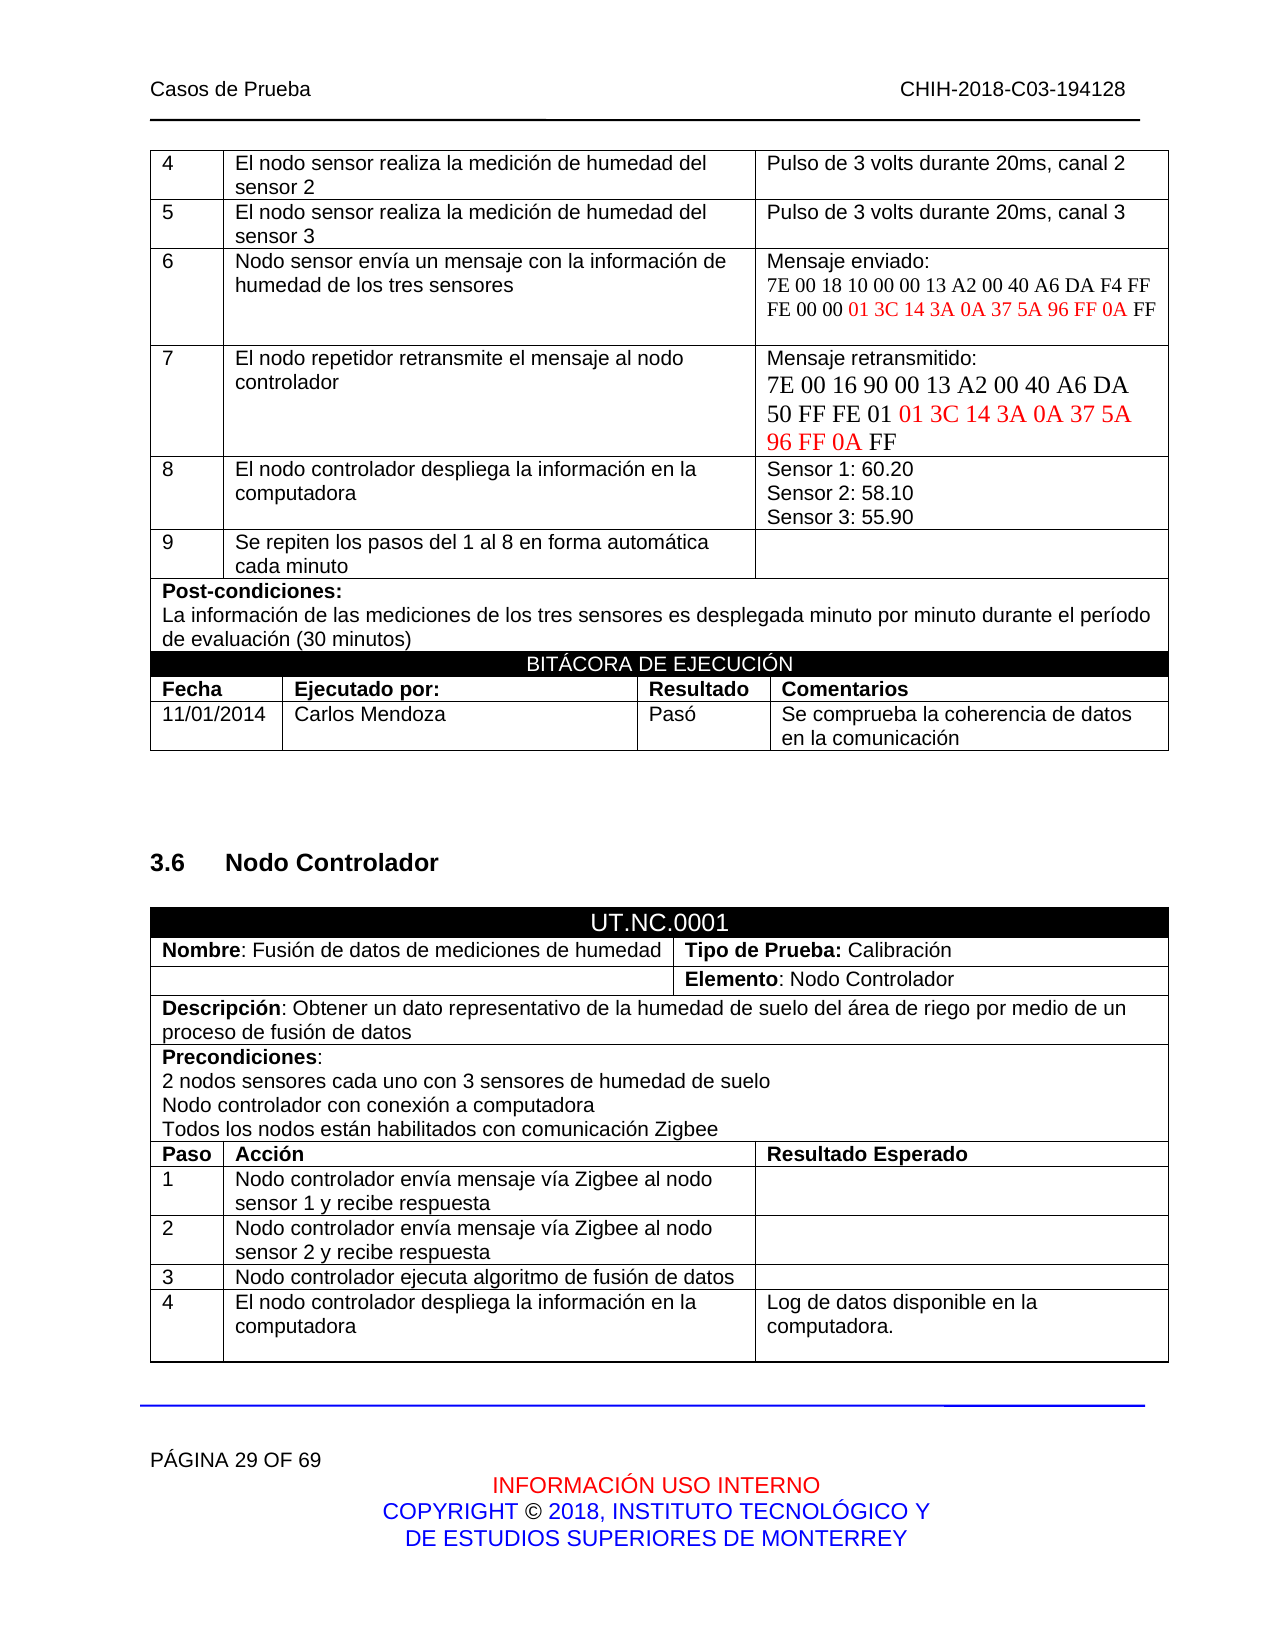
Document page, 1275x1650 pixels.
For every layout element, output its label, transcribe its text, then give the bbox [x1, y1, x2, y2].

table_cell [151, 967, 673, 995]
table_cell 1 [151, 1167, 223, 1214]
table_cell [756, 530, 1168, 578]
table_cell El nodo sensor realiza la medición de humedad del sensor 3 [224, 200, 755, 248]
table_cell Paso [151, 1142, 223, 1166]
table_cell [756, 1216, 1168, 1263]
table_cell BITÁCORA DE EJECUCIÓN [151, 652, 1168, 676]
table_cell 8 [151, 457, 223, 529]
table_cell Ejecutado por: [283, 677, 637, 701]
table_cell El nodo sensor realiza la medición de humedad del sensor 2 [224, 151, 755, 199]
table_cell 11/01/2014 [151, 702, 282, 750]
table_cell Nodo sensor envía un mensaje con la información de humedad de los tres sensores [224, 249, 755, 345]
table_cell [756, 1265, 1168, 1288]
table_cell Log de datos disponible en la computadora. [756, 1290, 1168, 1361]
table_cell Pulso de 3 volts durante 20ms, canal 3 [756, 200, 1168, 248]
table_cell Resultado [638, 677, 770, 701]
table_cell Post-condiciones: La información de las mediciones de los tres sensores es desplegada minuto por minuto durante el período de evaluación (30 minutos) [151, 579, 1168, 651]
table_cell Comentarios [771, 677, 1168, 701]
table_cell Fecha [151, 677, 282, 701]
table_cell Tipo de Prueba: Calibración [674, 938, 1168, 966]
table_cell Sensor 1: 60.20 Sensor 2: 58.10 Sensor 3: 55.90 [756, 457, 1168, 529]
table_cell 5 [151, 200, 223, 248]
table_cell Mensaje retransmitido: 7E 00 16 90 00 13 A2 00 40 A6 DA 50 FF FE 01 01 3C 14 3A 0A 37 5A 96 FF 0A FF [756, 346, 1168, 456]
table_cell Se repiten los pasos del 1 al 8 en forma automática cada minuto [224, 530, 755, 578]
table_cell Nodo controlador envía mensaje vía Zigbee al nodo sensor 1 y recibe respuesta [224, 1167, 755, 1214]
table_header UT.NC.0001 [151, 908, 1168, 937]
table_cell El nodo controlador despliega la información en la computadora [224, 1290, 755, 1361]
table_cell Nombre: Fusión de datos de mediciones de humedad [151, 938, 673, 966]
table_cell 4 [151, 1290, 223, 1361]
table_cell 6 [151, 249, 223, 345]
table_cell Pulso de 3 volts durante 20ms, canal 2 [756, 151, 1168, 199]
table_cell Resultado Esperado [756, 1142, 1168, 1166]
table_cell Nodo controlador ejecuta algoritmo de fusión de datos [224, 1265, 755, 1288]
table_cell Elemento: Nodo Controlador [674, 967, 1168, 995]
table_cell Precondiciones: 2 nodos sensores cada uno con 3 sensores de humedad de suelo Nodo controlador con conexión a computadora Todos los nodos están habilitados con comunicación Zigbee [151, 1045, 1168, 1141]
table_cell 2 [151, 1216, 223, 1263]
table_cell Descripción: Obtener un dato representativo de la humedad de suelo del área de riego por medio de un proceso de fusión de datos [151, 996, 1168, 1044]
table_cell El nodo repetidor retransmite el mensaje al nodo controlador [224, 346, 755, 456]
table_cell Mensaje enviado: 7E 00 18 10 00 00 13 A2 00 40 A6 DA F4 FF FE 00 00 01 3C 14 3A 0A 37 5A 96 FF 0A FF [756, 249, 1168, 345]
table_cell 3 [151, 1265, 223, 1288]
table_cell 9 [151, 530, 223, 578]
table_cell Carlos Mendoza [283, 702, 637, 750]
table_cell [756, 1167, 1168, 1214]
table_cell Acción [224, 1142, 755, 1166]
table_cell Se comprueba la coherencia de datos en la comunicación [771, 702, 1168, 750]
table_cell 7 [151, 346, 223, 456]
table_cell Nodo controlador envía mensaje vía Zigbee al nodo sensor 2 y recibe respuesta [224, 1216, 755, 1263]
table_cell Pasó [638, 702, 770, 750]
subtitle Nodo Controlador [150, 848, 1162, 877]
table_cell 4 [151, 151, 223, 199]
table_cell El nodo controlador despliega la información en la computadora [224, 457, 755, 529]
